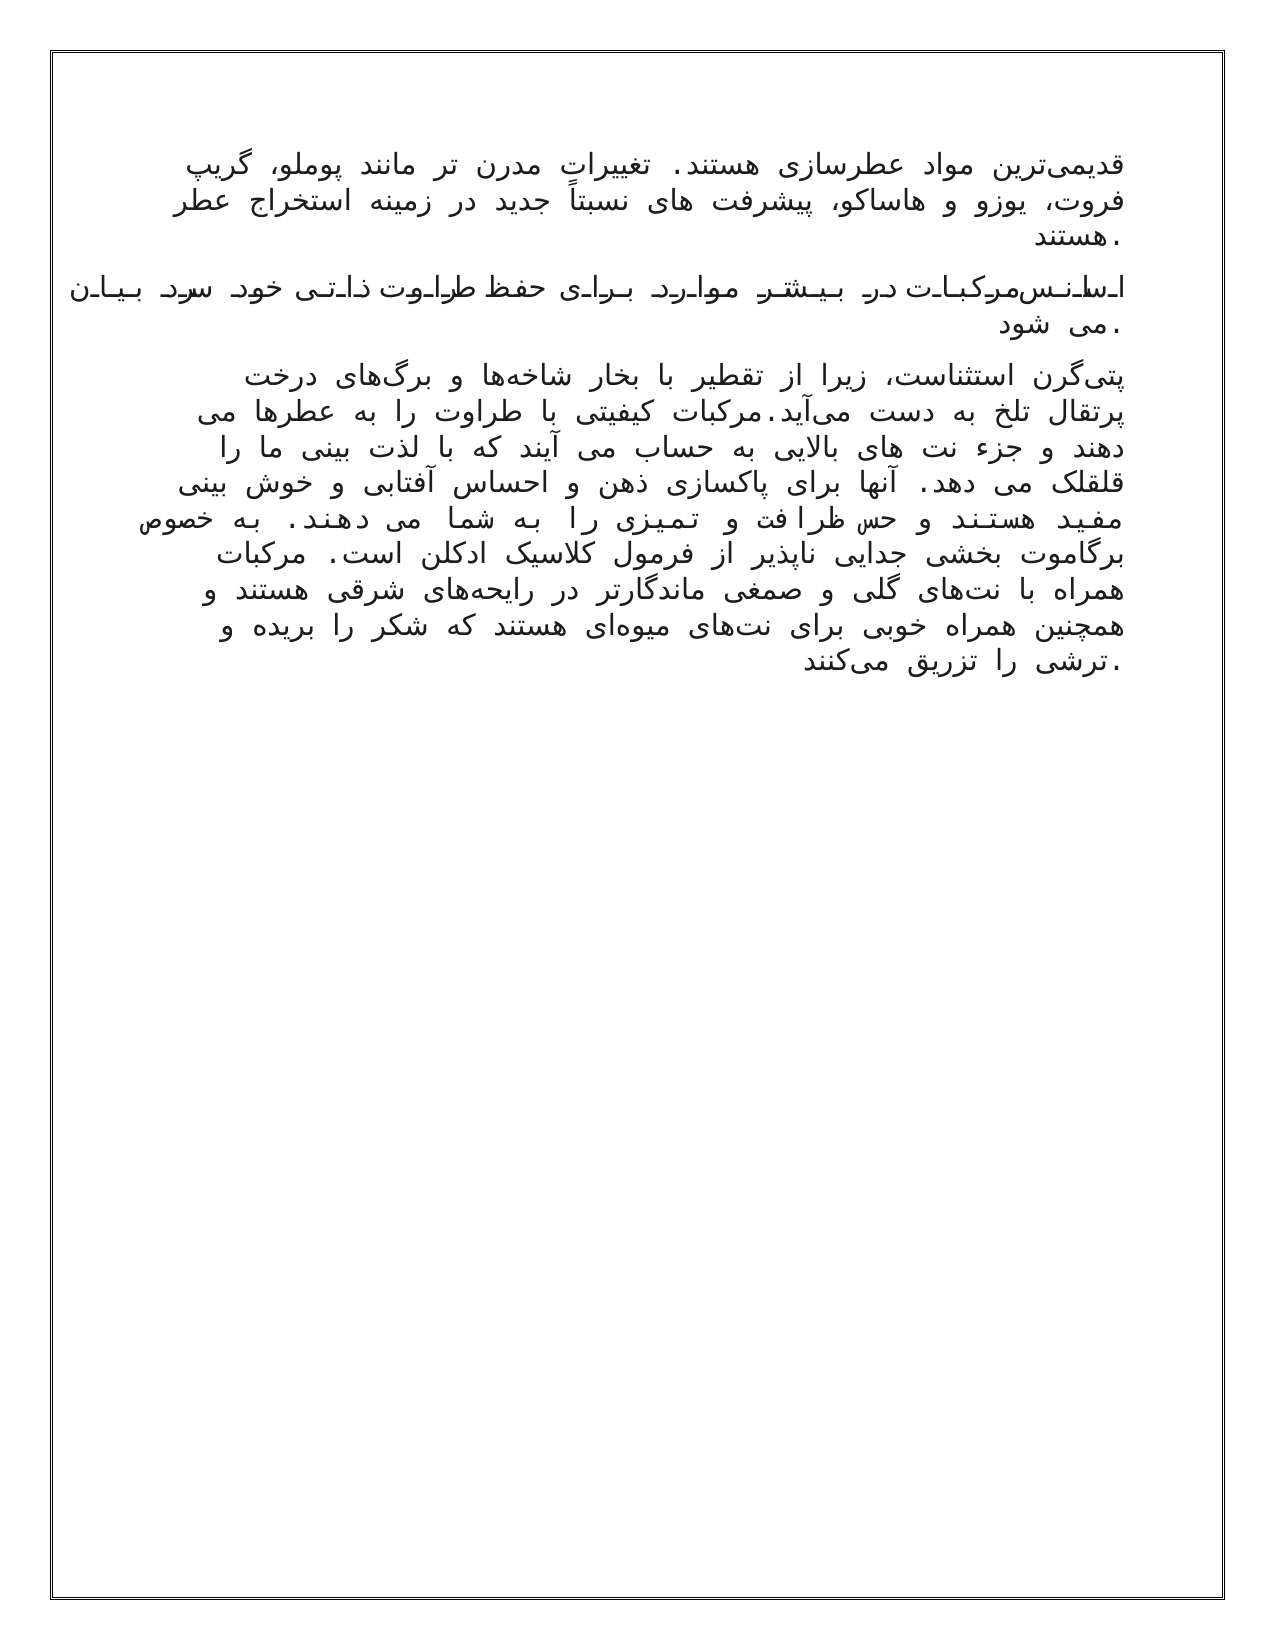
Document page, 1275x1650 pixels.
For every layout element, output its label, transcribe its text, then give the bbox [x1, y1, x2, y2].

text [150, 150, 1125, 254]
text پتی‌گرن استثناست، زیرا از تقطیر با بخار شاخه‌ها و برگ‌های درخت پرتقال تلخ به دست می‌آید.مرکبات کیفیتی با طراوت را به عطرها می دهند و جزء نت های بالایی به حساب می آیند که با لذت بینی ما را قلقلک می دهد. آنها برای پاکسازی ذهن و احساس آفتابی و خوش بینی مفید هستند و حس ظرافت و تمیزی را به شما می دهند. به خصوص برگاموت بخشی جدایی ناپذیر از فرمول کلاسیک ادکلن است. مرکبات همراه با نت‌های گلی و صمغی ماندگارتر در رایحه‌های شرقی هستند و همچنین همراه خوبی برای نت‌های میوه‌ای هستند که شکر را بریده و ترشی را تزریق می‌کنند. [150, 361, 1125, 504]
text پتی‌گرن استثناست، زیرا از تقطیر با بخار شاخه‌ها و برگ‌های درخت پرتقال تلخ به دست می‌آید.مرکبات کیفیتی با طراوت را به عطرها می دهند و جزء نت های بالایی به حساب می آیند که با لذت بینی ما را قلقلک می دهد. آنها برای پاکسازی ذهن و احساس آفتابی و خوش بینی مفید هستند و حس ظرافت و تمیزی را به شما می دهند. به خصوص برگاموت بخشی جدایی ناپذیر از فرمول کلاسیک ادکلن است. مرکبات همراه با نت‌های گلی و صمغی ماندگارتر در رایحه‌های شرقی هستند و همچنین همراه خوبی برای نت‌های میوه‌ای هستند که شکر را بریده و ترشی را تزریق می‌کنند. [150, 537, 1125, 679]
text .اسانس مرکبات در بیشتر موارد برای حفظ طراوت ذاتی خود سرد بیان می شود. [150, 307, 1125, 342]
